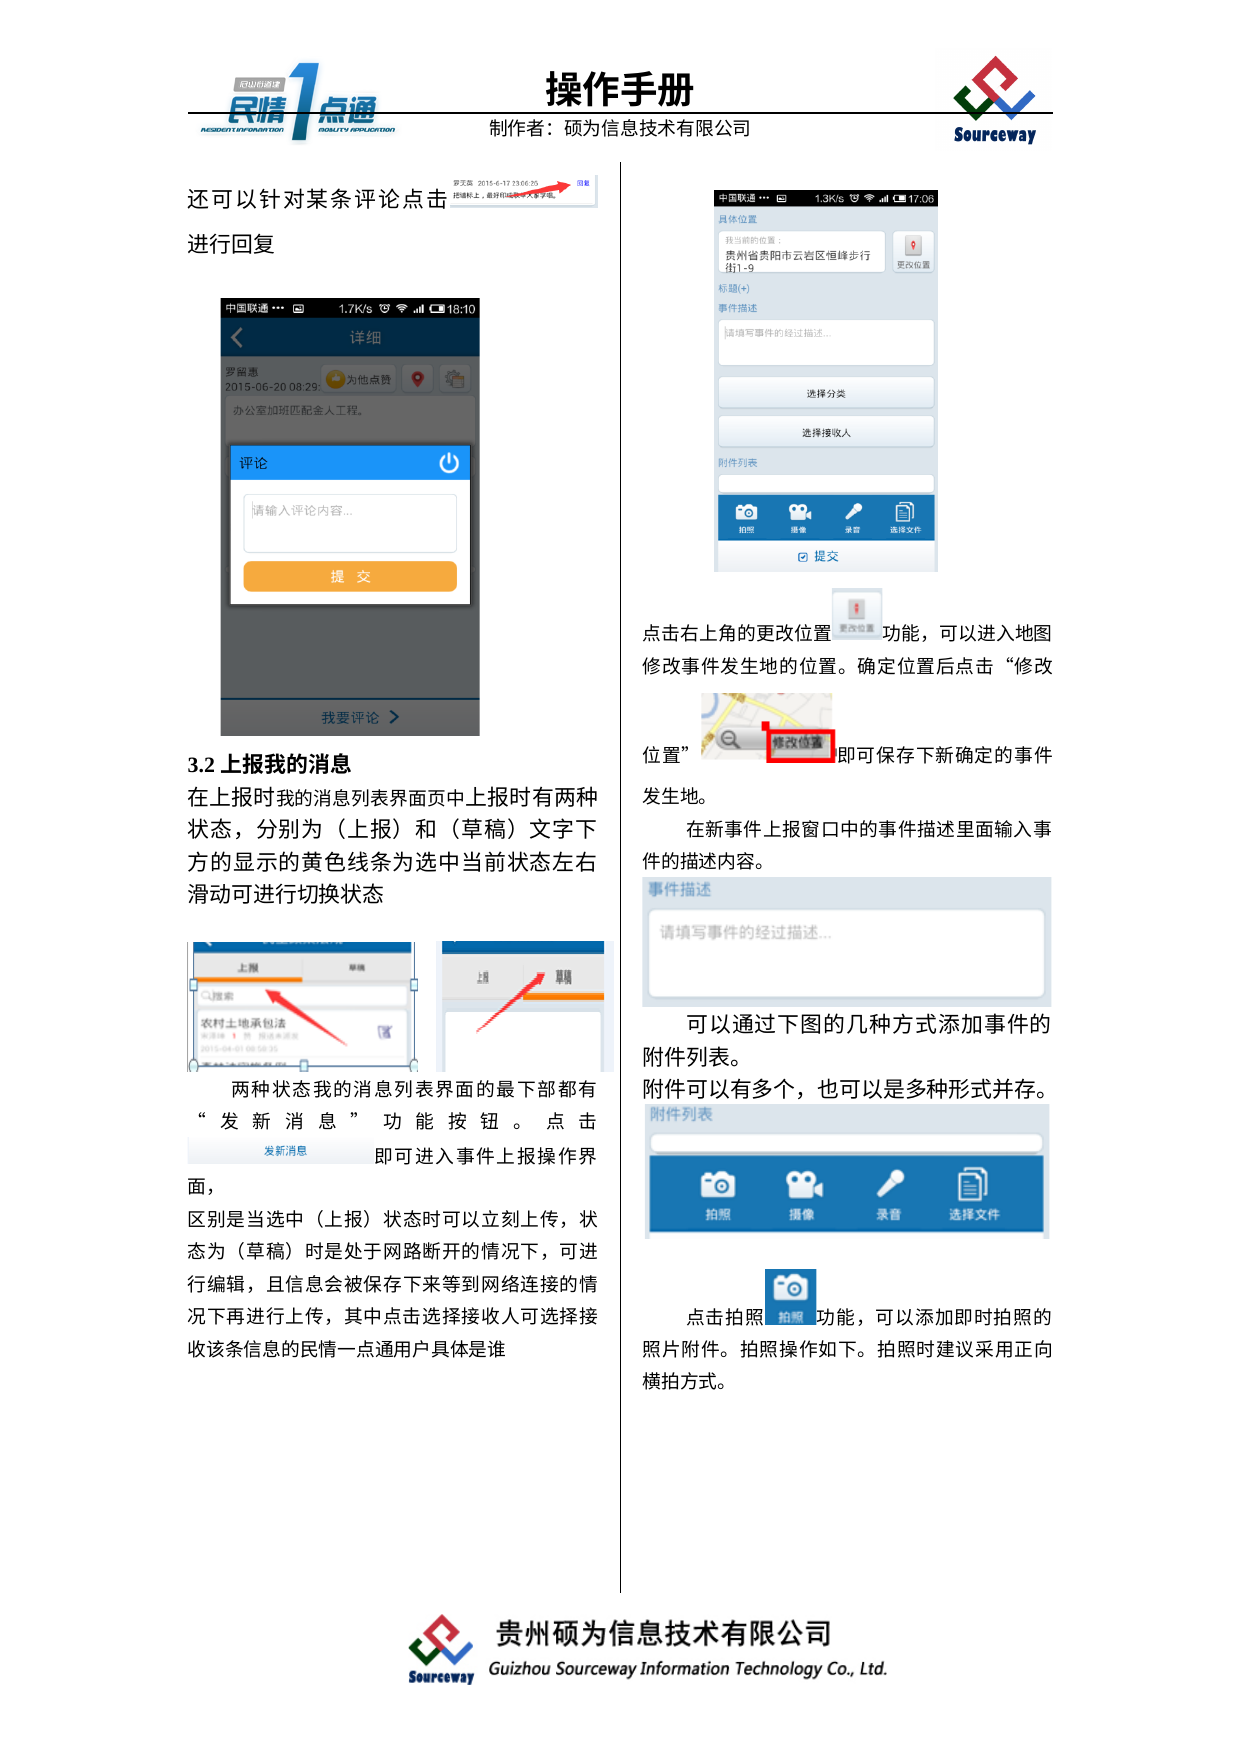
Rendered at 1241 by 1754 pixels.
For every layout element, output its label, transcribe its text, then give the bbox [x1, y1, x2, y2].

picture [188, 52, 402, 112]
picture [188, 114, 402, 149]
text 两种状态我的消息列表界面的最下部都有 “发新消息”功能按钮。点击即可进入事件上报操作界面， [187, 1072, 598, 1202]
picture [450, 175, 598, 208]
text 区别是当选中（上报）状态时可以立刻上传，状态为（草稿）时是处于网路断开的情况下，可进行编辑，且信息会被保存下来等到网络连接的情况下再进行上传，其中点击选择接收人可选择接收该条信息的民情一点通用户具体是谁 [187, 1202, 598, 1364]
picture [644, 1104, 1051, 1239]
picture [765, 1269, 817, 1325]
picture [220, 298, 480, 736]
text 在事件详细里面可以查看放大的事件图片，可以查看事件发生地的地图位置，可以点击界面下面的我要评论可针对这一事件进行评论，录入内容后点击提交按钮即可，评论的信息会出现的详细页评论列表里。还可以针对某条评论点击进行回复 [187, 162, 598, 259]
picture [935, 114, 1052, 151]
picture [831, 588, 883, 640]
text 可以通过下图的几种方式添加事件的附件列表。 [642, 1007, 1053, 1072]
picture [714, 190, 938, 572]
picture [642, 877, 1053, 1007]
picture [187, 942, 418, 1072]
picture [935, 48, 1052, 112]
text 附件可以有多个，也可以是多种形式并存。 [642, 1072, 1053, 1104]
text 在新事件上报窗口中的事件描述里面输入事件的描述内容。 [642, 812, 1053, 877]
text 3.2 上报我的消息 [187, 747, 598, 779]
text 在上报时我的消息列表界面页中上报时有两种状态，分别为（上报）和（草稿）文字下方的显示的黄色线条为选中当前状态左右滑动可进行切换状态 [187, 779, 598, 909]
text 点击拍照功能，可以添加即时拍照的照片附件。拍照操作如下。拍照时建议采用正向横拍方式。 [642, 1267, 1053, 1397]
picture [187, 1137, 375, 1164]
picture [408, 1614, 888, 1686]
picture [701, 693, 837, 763]
picture [423, 941, 617, 1072]
